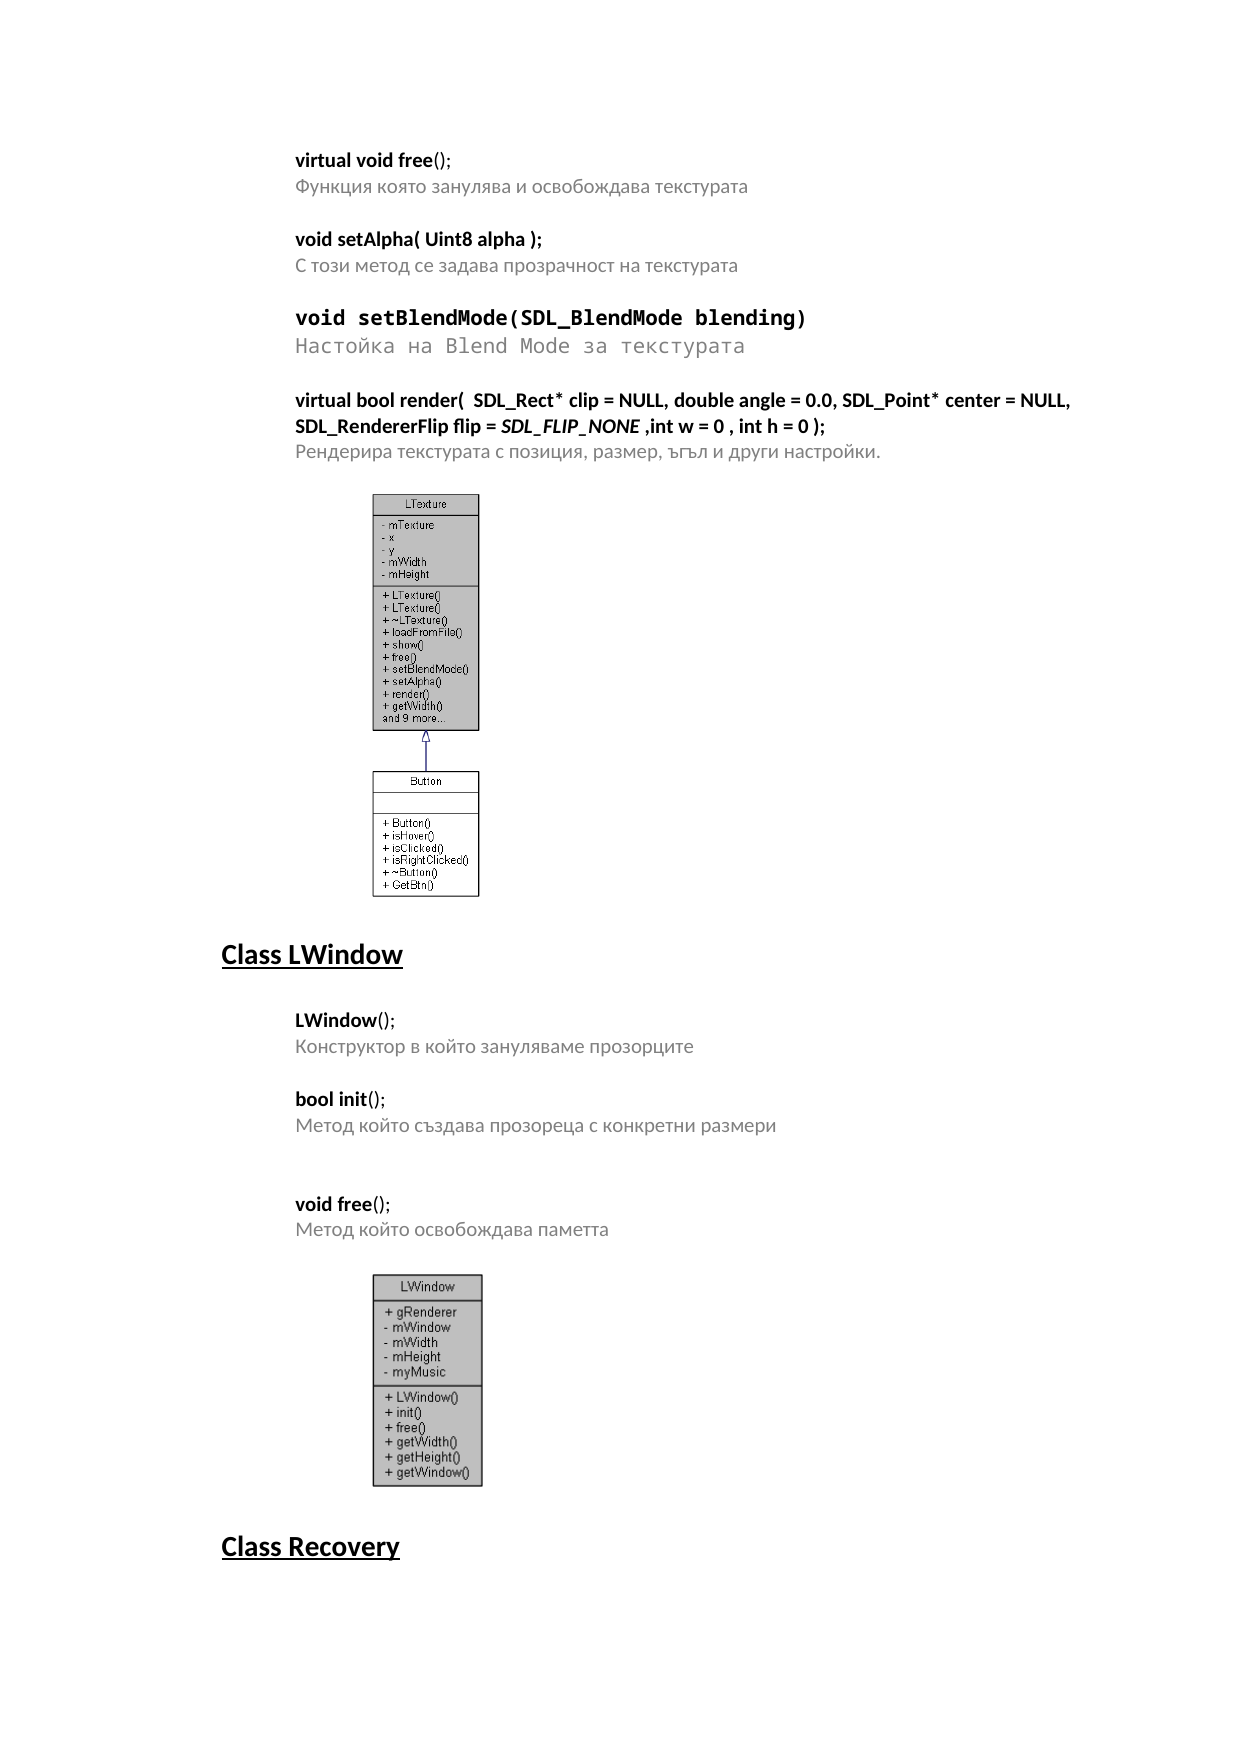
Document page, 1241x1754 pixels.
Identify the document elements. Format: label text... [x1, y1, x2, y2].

picture [368, 489, 483, 901]
text LWindow(); [221, 1008, 1093, 1033]
text Class LWindow [221, 936, 1093, 972]
text bool init(); [221, 1086, 1093, 1112]
text Рендерира текстурата с позиция, размер, ъгъл и други настройки. [221, 438, 1093, 464]
text void free(); [221, 1191, 1093, 1216]
text Class Recovery [221, 1528, 1093, 1563]
text Настойка на Blend Mode за текстурата [221, 331, 1093, 359]
text Метод който създава прозореца с конкретни размери [221, 1112, 1093, 1137]
text virtual bool render( SDL_Rect* clip = NULL, double angle = 0.0, SDL_Point* center = NULL, SDL_RendererFlip flip = SDL_FLIP_NONE ,int w = 0 , int h = 0 ); [295, 388, 1093, 438]
text Функция която занулява и освобождава текстурата [221, 173, 1093, 198]
text void setBlendMode(SDL_BlendMode blending) [221, 303, 1093, 331]
text void setAlpha( Uint8 alpha ); [221, 226, 1093, 252]
text virtual void free(); [221, 148, 1093, 173]
text Конструктор в който зануляваме прозорците [221, 1033, 1093, 1058]
text С този метод се задава прозрачност на текстурата [221, 252, 1093, 277]
text Метод който освобождава паметта [295, 1216, 1093, 1242]
picture [368, 1269, 487, 1492]
